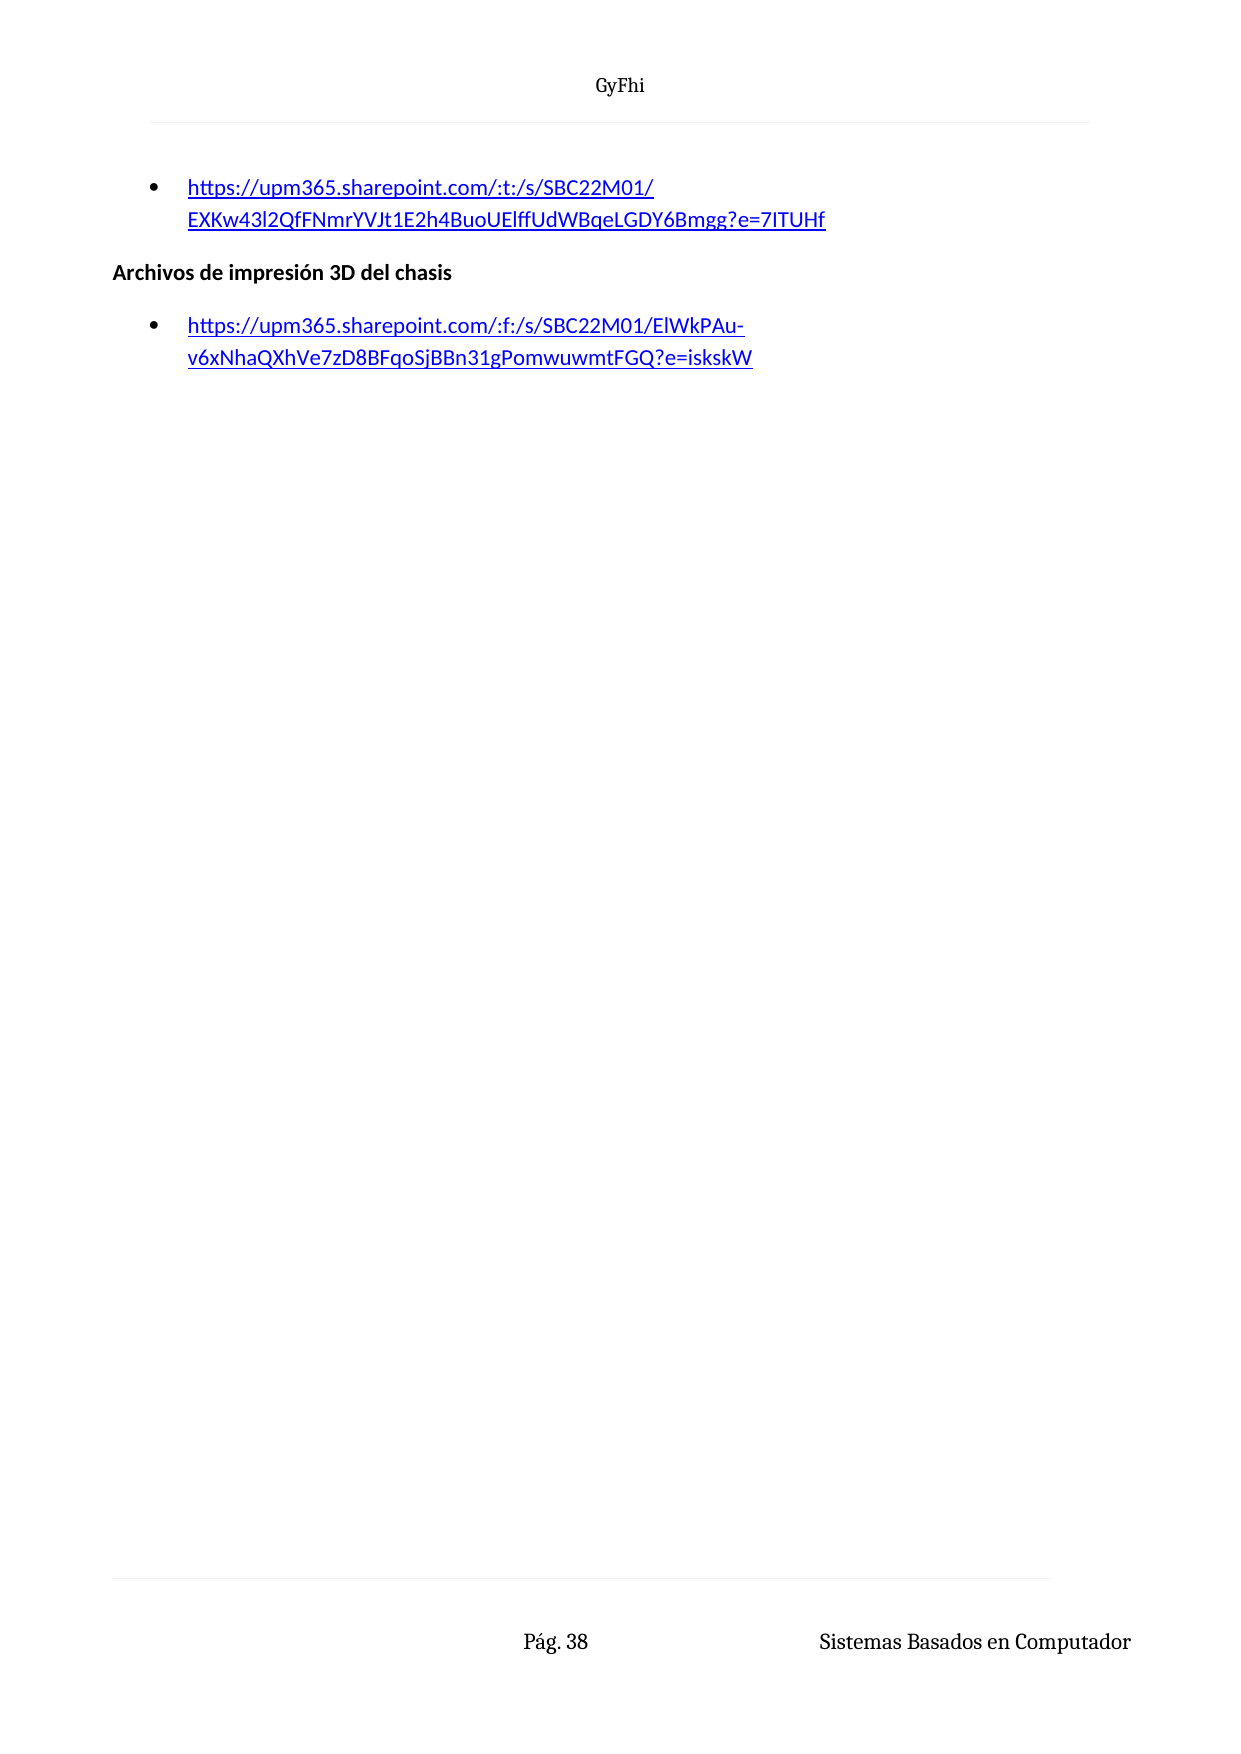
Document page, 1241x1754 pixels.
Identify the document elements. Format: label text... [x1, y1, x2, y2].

list https://upm365.sharepoint.com/:t:/s/SBC22M01/EXKw43l2QfFNmrYVJt1E2h4BuoUElffUdWBqeLGDY6Bmgg?e=7ITUHf [150, 173, 1128, 233]
list https://upm365.sharepoint.com/:f:/s/SBC22M01/ElWkPAu-v6xNhaQXhVe7zD8BFqoSjBBn31gPomwuwmtFGQ?e=iskskW [150, 311, 1128, 372]
text Archivos de impresión 3D del chasis [112, 258, 1128, 286]
